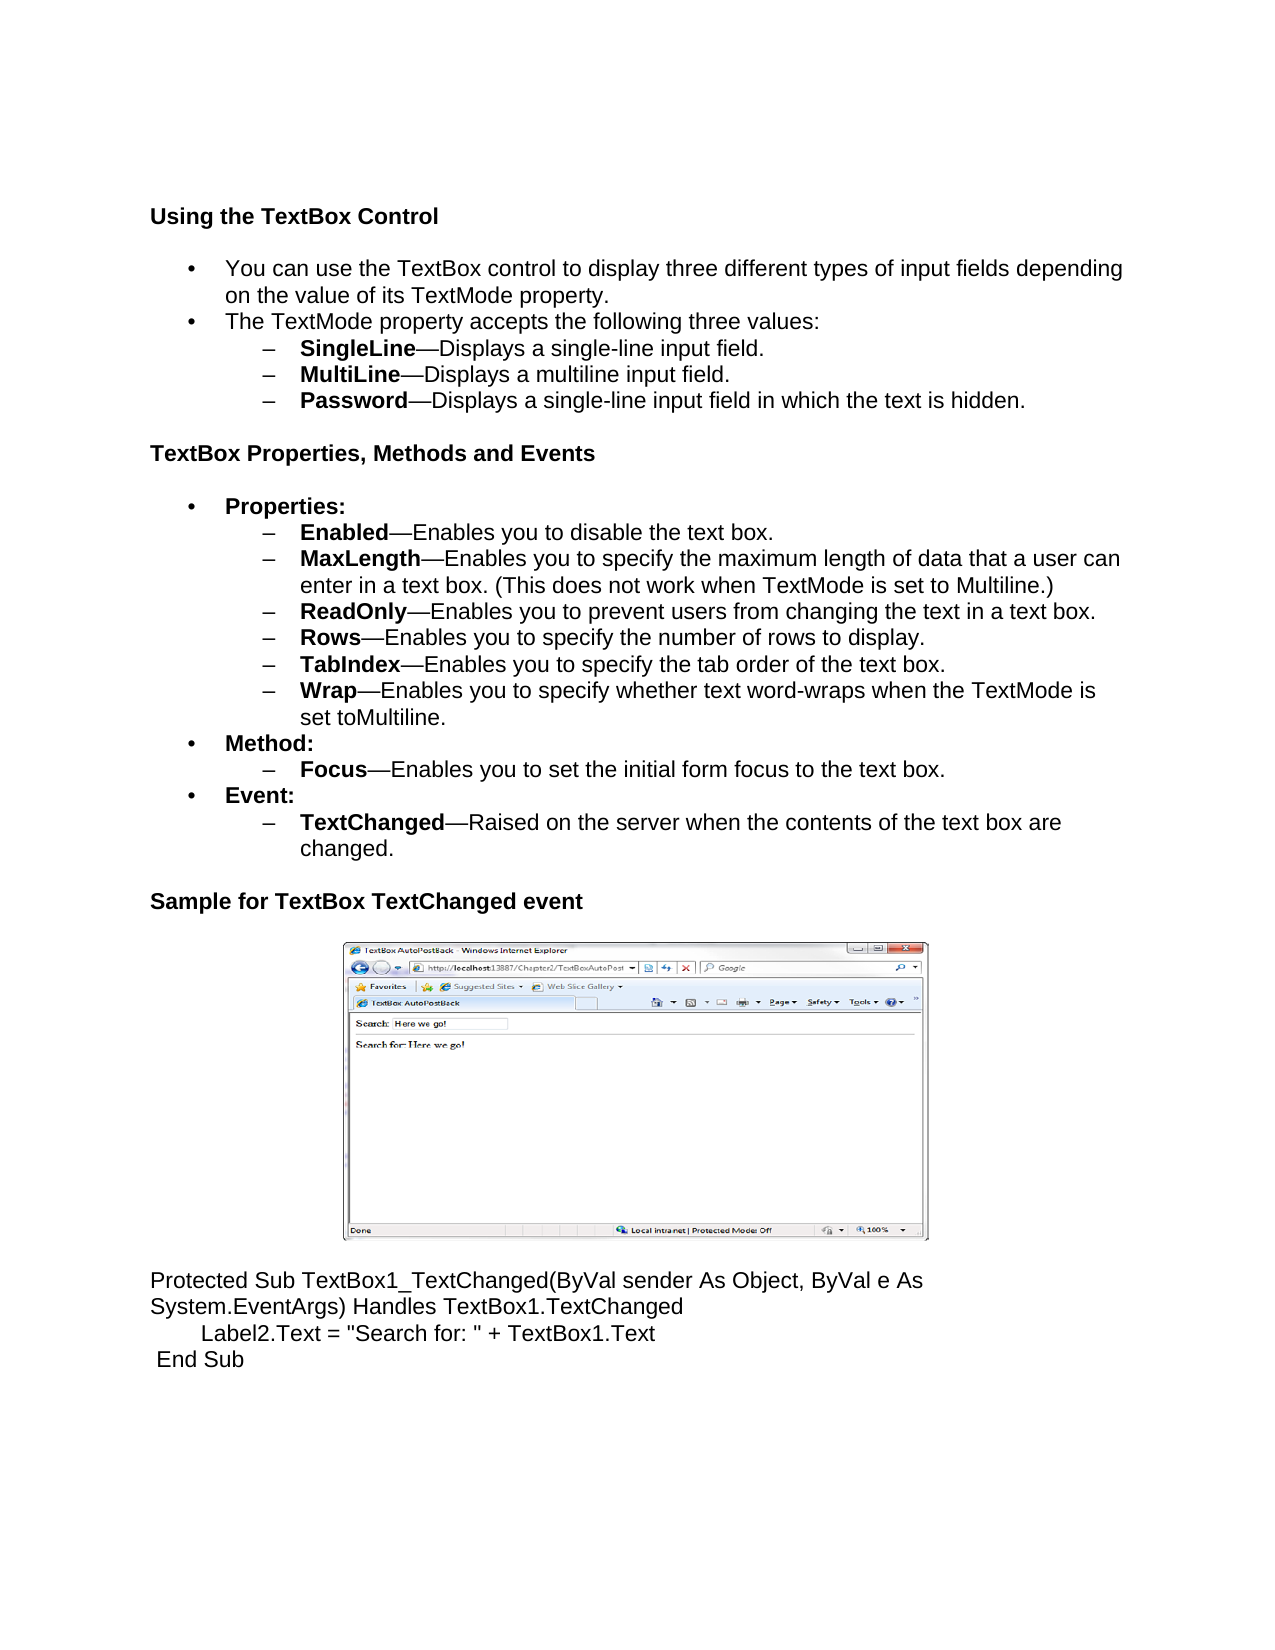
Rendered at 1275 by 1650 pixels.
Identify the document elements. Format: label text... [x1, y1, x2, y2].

text Protected Sub TextBox1_TextChanged(ByVal sender As Object, ByVal e As System.EventArgs) Handles TextBox1.TextChanged [150, 1267, 1125, 1320]
list You can use the TextBox control to display three different types of input fields depending on the value of its TextMode property. [187, 255, 1125, 308]
picture [337, 940, 938, 1241]
list SingleLine—Displays a single-line input field. [262, 334, 1125, 361]
text Label2.Text = "Search for: " + TextBox1.Text [150, 1320, 1125, 1346]
list Event: [187, 782, 1125, 809]
list ReadOnly—Enables you to prevent users from changing the text in a text box. [262, 598, 1125, 624]
list The TextMode property accepts the following three values: [187, 308, 1125, 334]
list MaxLength—Enables you to specify the maximum length of data that a user can enter in a text box. (This does not work when TextMode is set to Multiline.) [262, 545, 1125, 598]
list Properties: [187, 493, 1125, 519]
list Enabled—Enables you to disable the text box. [262, 519, 1125, 545]
list Focus—Enables you to set the initial form focus to the text box. [262, 756, 1125, 782]
text End Sub [150, 1346, 1125, 1372]
list TextChanged—Raised on the server when the contents of the text box are changed. [262, 809, 1125, 862]
list Rows—Enables you to specify the number of rows to display. [262, 624, 1125, 651]
text Using the TextBox Control [150, 203, 1125, 229]
list Method: [187, 730, 1125, 756]
text TextBox Properties, Methods and Events [150, 440, 1125, 466]
list Wrap—Enables you to specify whether text word-wraps when the TextMode is set toMultiline. [262, 677, 1125, 730]
list MultiLine—Displays a multiline input field. [262, 361, 1125, 387]
text Sample for TextBox TextChanged event [150, 888, 1125, 914]
list Password—Displays a single-line input field in which the text is hidden. [262, 387, 1125, 413]
list TabIndex—Enables you to specify the tab order of the text box. [262, 651, 1125, 677]
